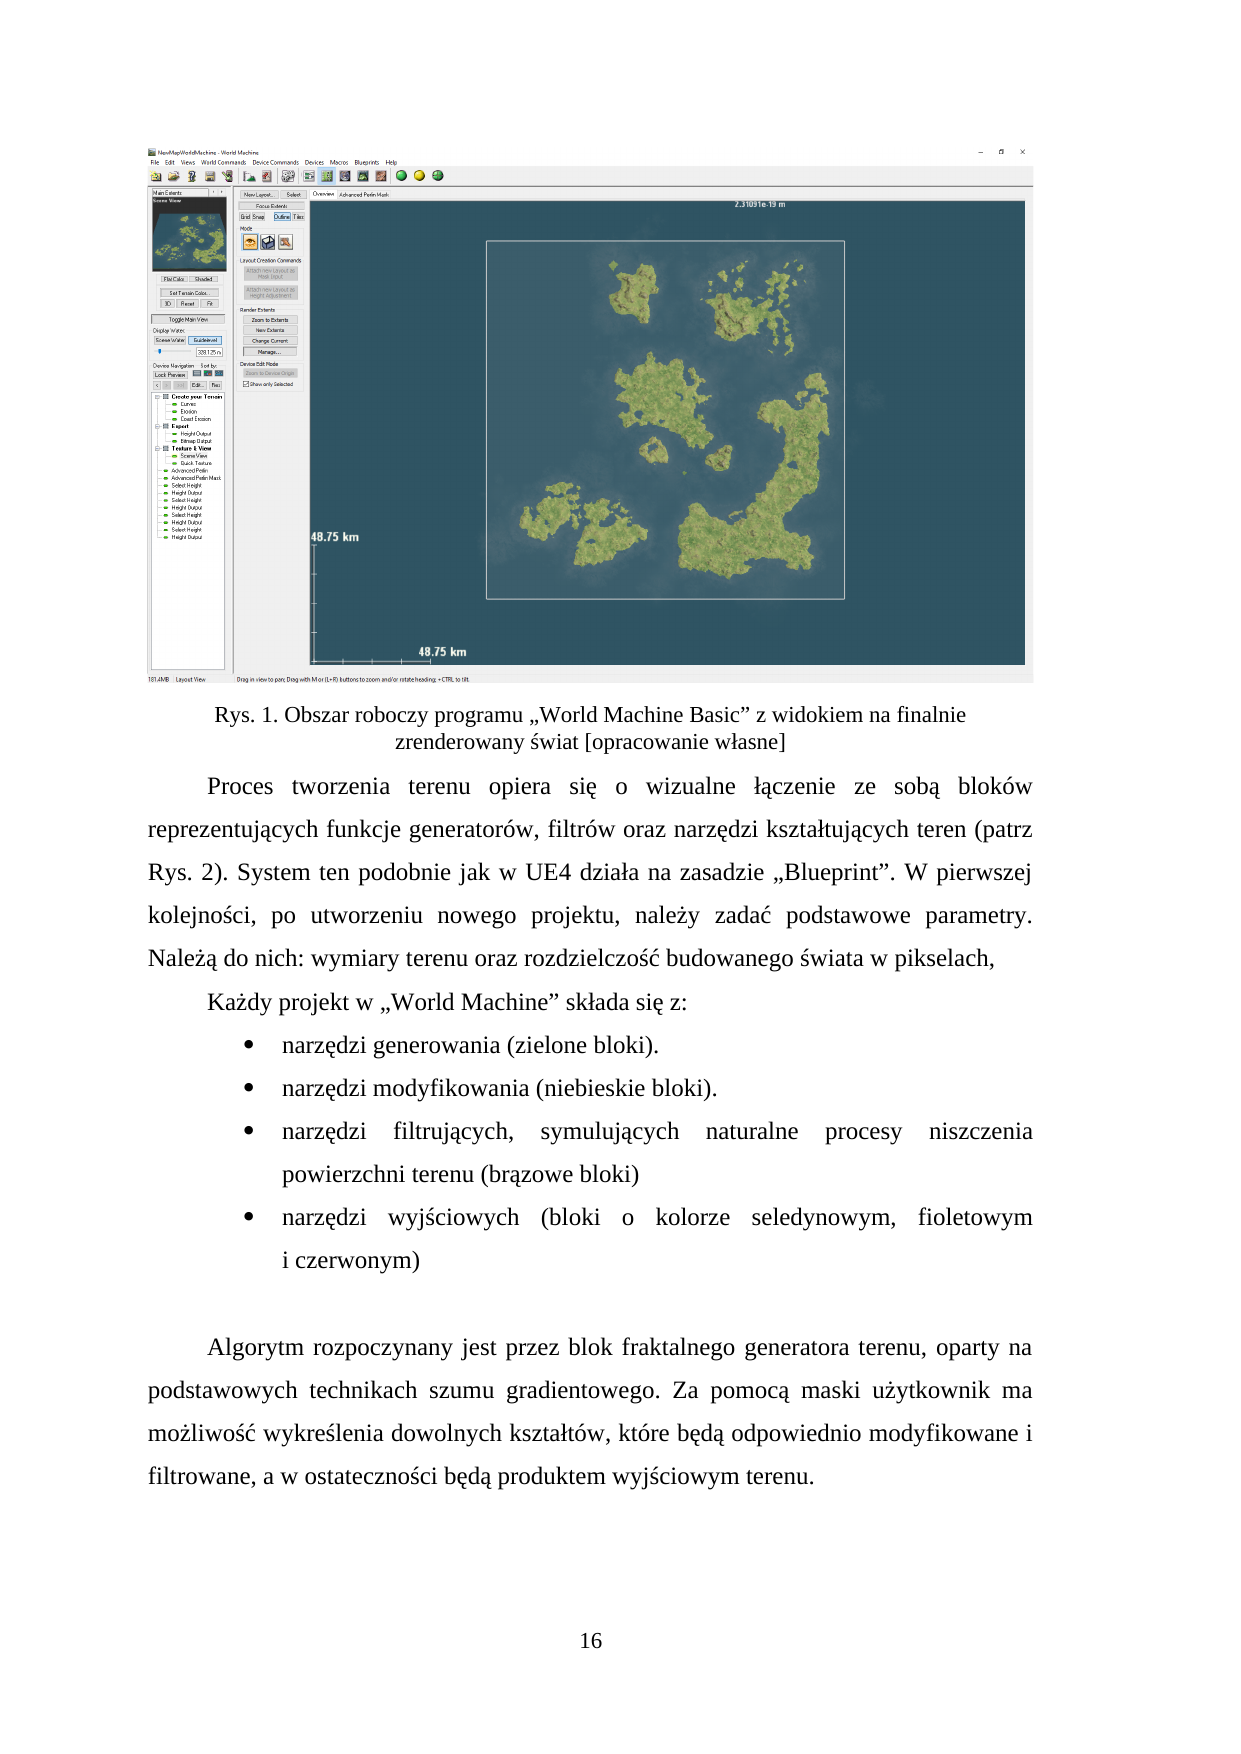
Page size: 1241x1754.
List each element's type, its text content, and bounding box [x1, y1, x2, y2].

picture [147, 147, 1034, 683]
text Algorytm rozpoczynany jest przez blok fraktalnego generatora terenu, oparty na podstawowych technikach szumu gradientowego. Za pomocą maski użytkownik ma możliwość wykreślenia dowolnych kształtów, które będą odpowiednio modyfikowane i filtrowane, a w ostateczności będą produktem wyjściowym terenu. [148, 1332, 1033, 1490]
text Rys. 1. Obszar roboczy programu „World Machine Basic” z widokiem na finalnie zrenderowany świat [opracowanie własne] [148, 702, 1033, 754]
list narzędzi wyjściowych (bloki o kolorze seledynowym, fioletowym i czerwonym) [244, 1202, 1033, 1274]
text Proces tworzenia terenu opiera się o wizualne łączenie ze sobą bloków reprezentujących funkcje generatorów, filtrów oraz narzędzi kształtujących teren (patrz Rys. 2). System ten podobnie jak w UE4 działa na zasadzie „Blueprint”. W pierwszej kolejności, po utworzeniu nowego projektu, należy zadać podstawowe parametry. Należą do nich: wymiary terenu oraz rozdzielczość budowanego świata w pikselach, [148, 771, 1033, 972]
list narzędzi generowania (zielone bloki). [244, 1030, 1033, 1058]
list narzędzi filtrujących, symulujących naturalne procesy niszczenia powierzchni terenu (brązowe bloki) [244, 1116, 1033, 1188]
list narzędzi modyfikowania (niebieskie bloki). [244, 1073, 1033, 1102]
text Każdy projekt w „World Machine” składa się z: [148, 987, 1033, 1015]
